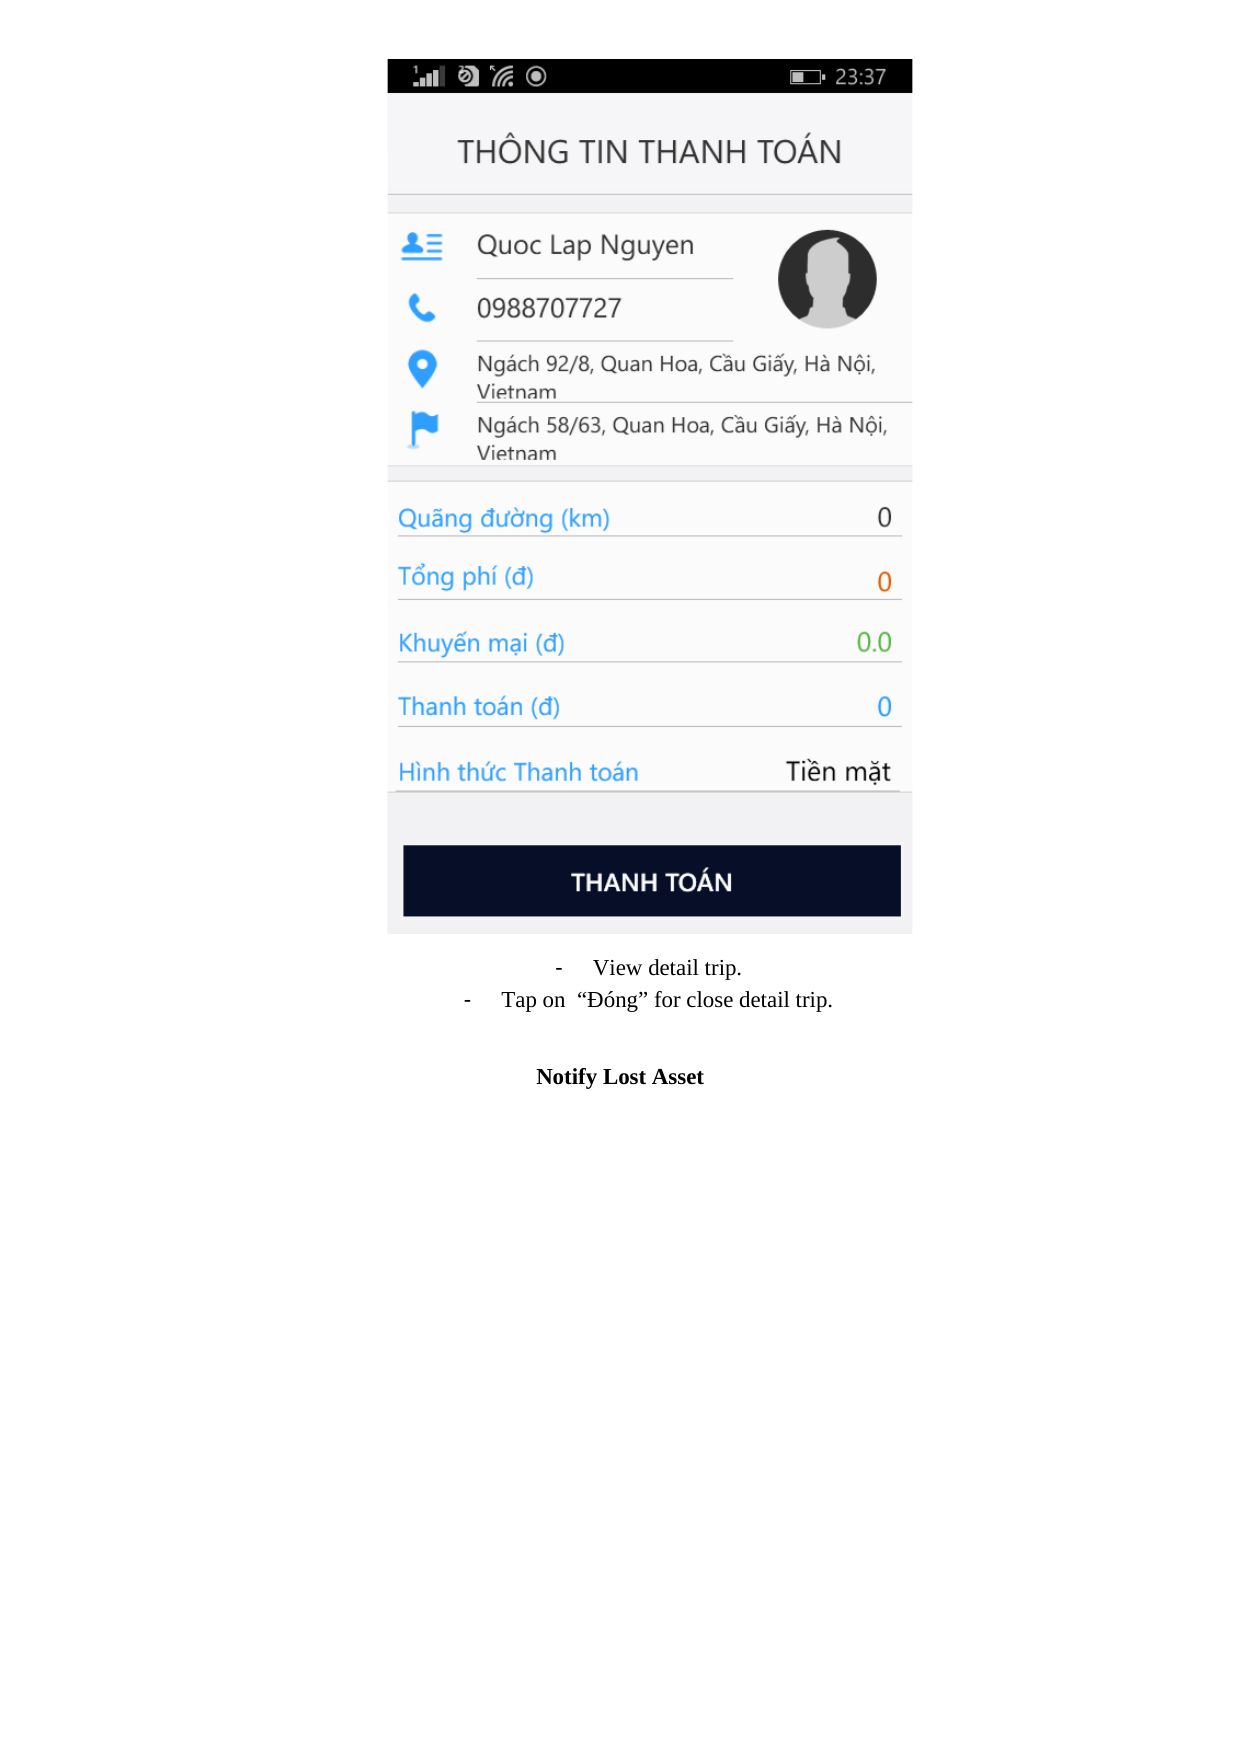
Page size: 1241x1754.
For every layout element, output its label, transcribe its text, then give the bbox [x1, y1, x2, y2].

text Notify Lost Asset [118, 1063, 1122, 1089]
list Tap on “Đóng” for close detail trip. [175, 982, 1122, 1014]
list View detail trip. [175, 951, 1122, 982]
picture [387, 59, 913, 934]
